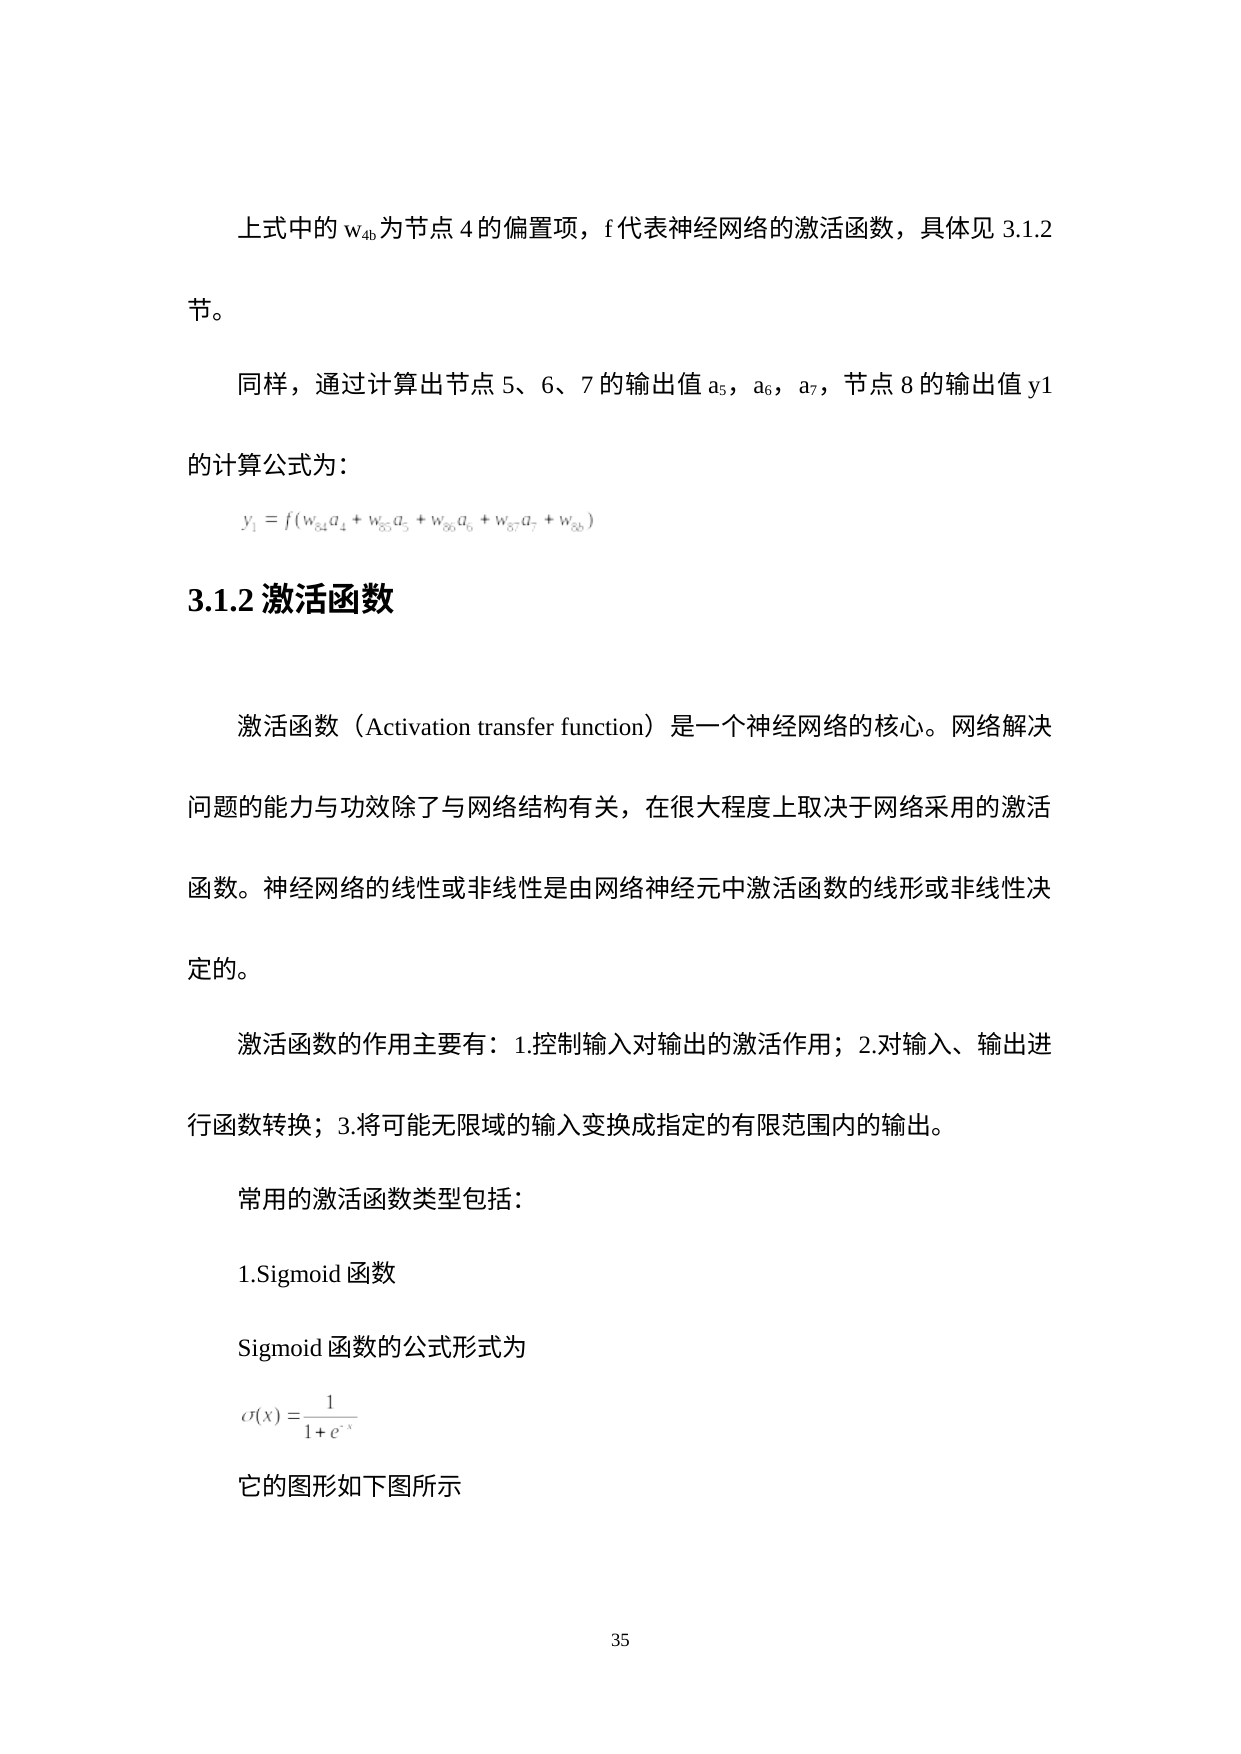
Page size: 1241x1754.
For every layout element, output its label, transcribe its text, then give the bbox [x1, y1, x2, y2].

text 上式中的w4b为节点4的偏置项，f代表神经网络的激活函数，具体见3.1.2节。 [187, 194, 1053, 341]
text 激活函数（Activation transfer function）是一个神经网络的核心。网络解决问题的能力与功效除了与网络结构有关，在很大程度上取决于网络采用的激活函数。神经网络的线性或非线性是由网络神经元中激活函数的线形或非线性决定的。 [187, 692, 1053, 1001]
text 激活函数的作用主要有：1.控制输入对输出的激活作用；2.对输入、输出进行函数转换；3.将可能无限域的输入变换成指定的有限范围内的输出。 [187, 1010, 1053, 1156]
text 常用的激活函数类型包括： [187, 1165, 1053, 1230]
text Sigmoid函数的公式形式为 [187, 1313, 1053, 1378]
text 它的图形如下图所示 [187, 1452, 1053, 1517]
text 1.Sigmoid函数 [187, 1239, 1053, 1304]
text 同样，通过计算出节点5、6、7的输出值a5，a6，a7，节点8的输出值y1的计算公式为： [187, 350, 1053, 496]
subtitle 3.1.2激活函数 [187, 565, 1053, 630]
